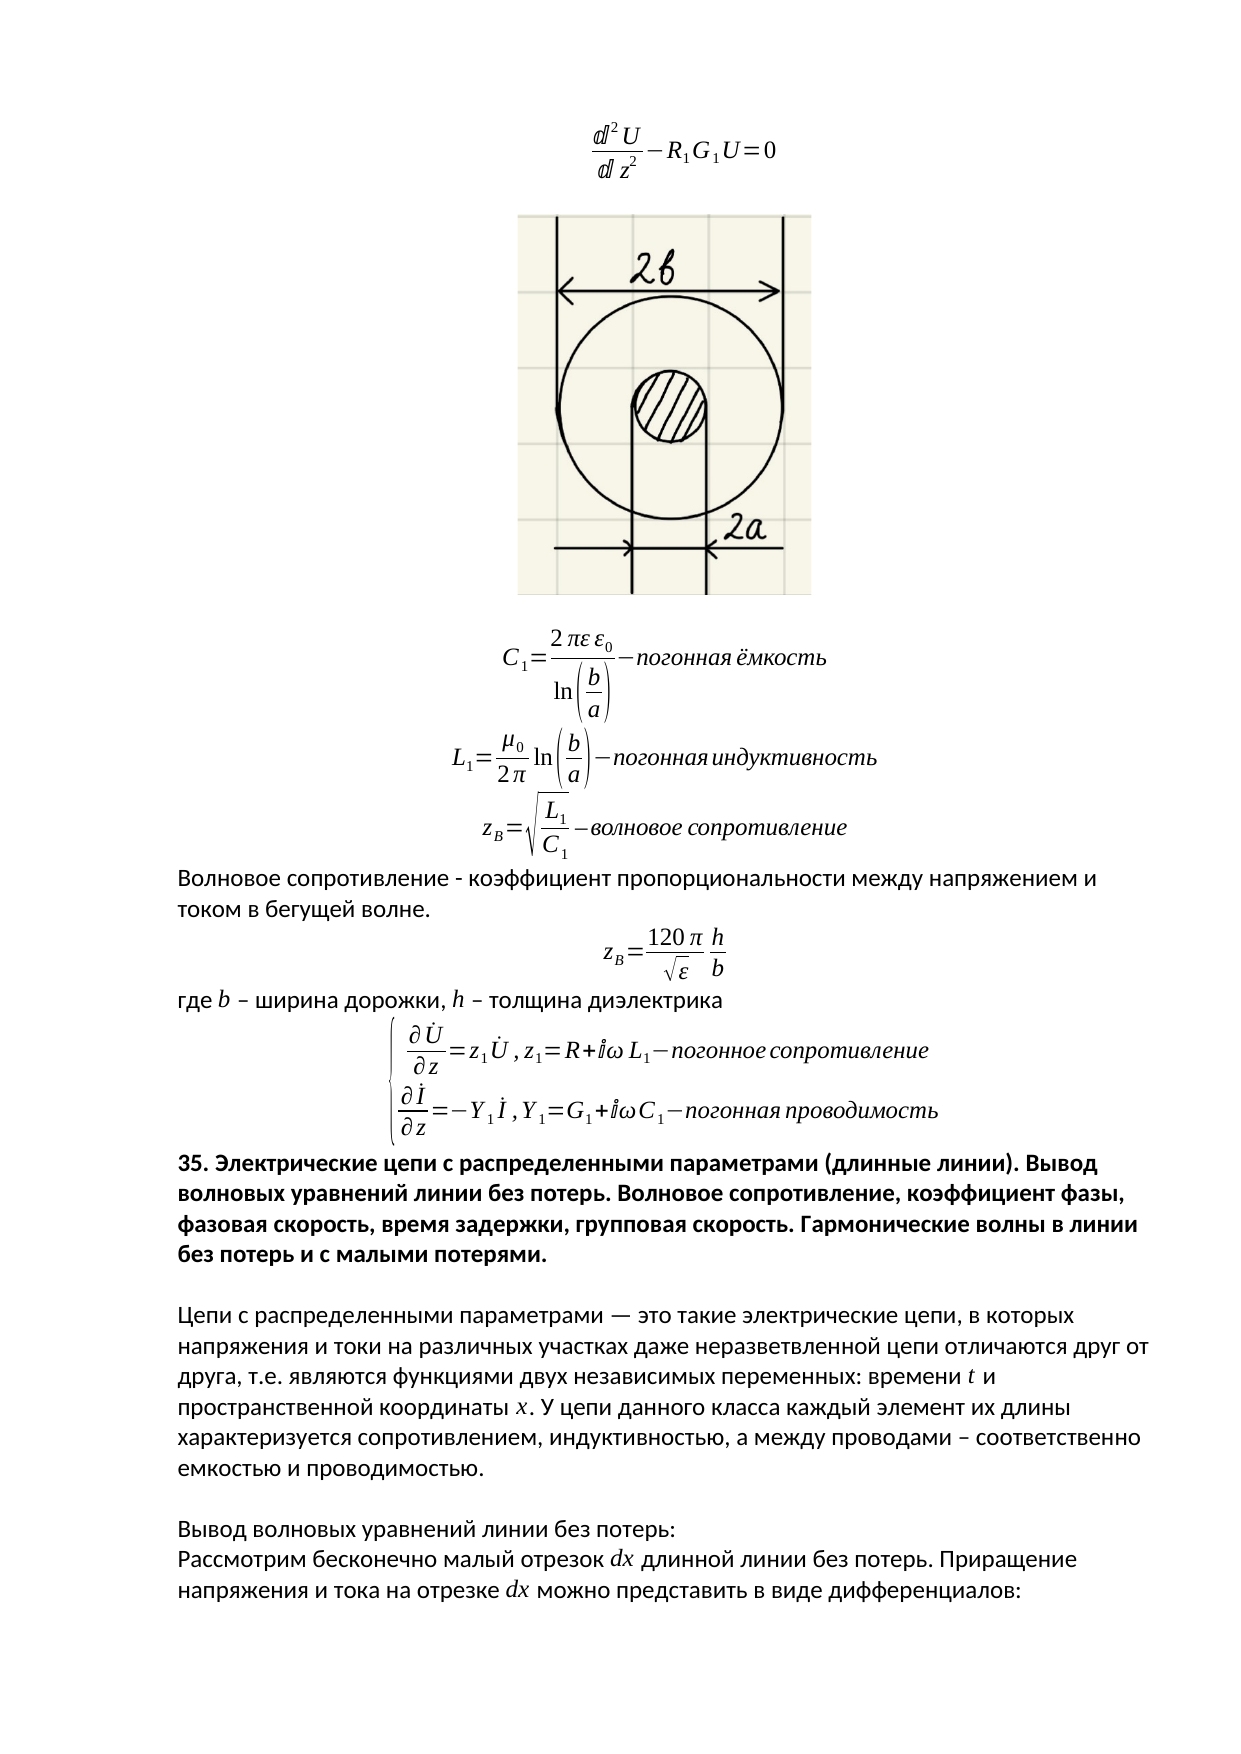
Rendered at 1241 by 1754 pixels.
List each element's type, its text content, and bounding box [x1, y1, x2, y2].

picture [517, 214, 812, 595]
text Волновое сопротивление - коэффициент пропорциональности между напряжением и током в бегущей волне. [177, 862, 1152, 923]
text Вывод волновых уравнений линии без потерь: [177, 1513, 1152, 1544]
text Цепи с распределенными параметрами — это такие электрические цепи, в которых напряжения и токи на различных участках даже неразветвленной цепи отличаются друг от друга, т.е. являются функциями двух независимых переменных: времени и пространственной координаты . У цепи данного класса каждый элемент их длины характеризуется сопротивлением, индуктивностью, а между проводами – соответственно емкостью и проводимостью. [177, 1299, 1152, 1483]
text Рассмотрим бесконечно малый отрезок длинной линии без потерь. Приращение напряжения и тока на отрезке можно представить в виде дифференциалов: [177, 1544, 1152, 1605]
text где – ширина дорожки, – толщина диэлектрика [177, 984, 1152, 1015]
text 35. Электрические цепи с распределенными параметрами (длинные линии). Вывод волновых уравнений линии без потерь. Волновое сопротивление, коэффициент фазы, фазовая скорость, время задержки, групповая скорость. Гармонические волны в линии без потерь и с малыми потерями. [177, 1147, 1152, 1269]
